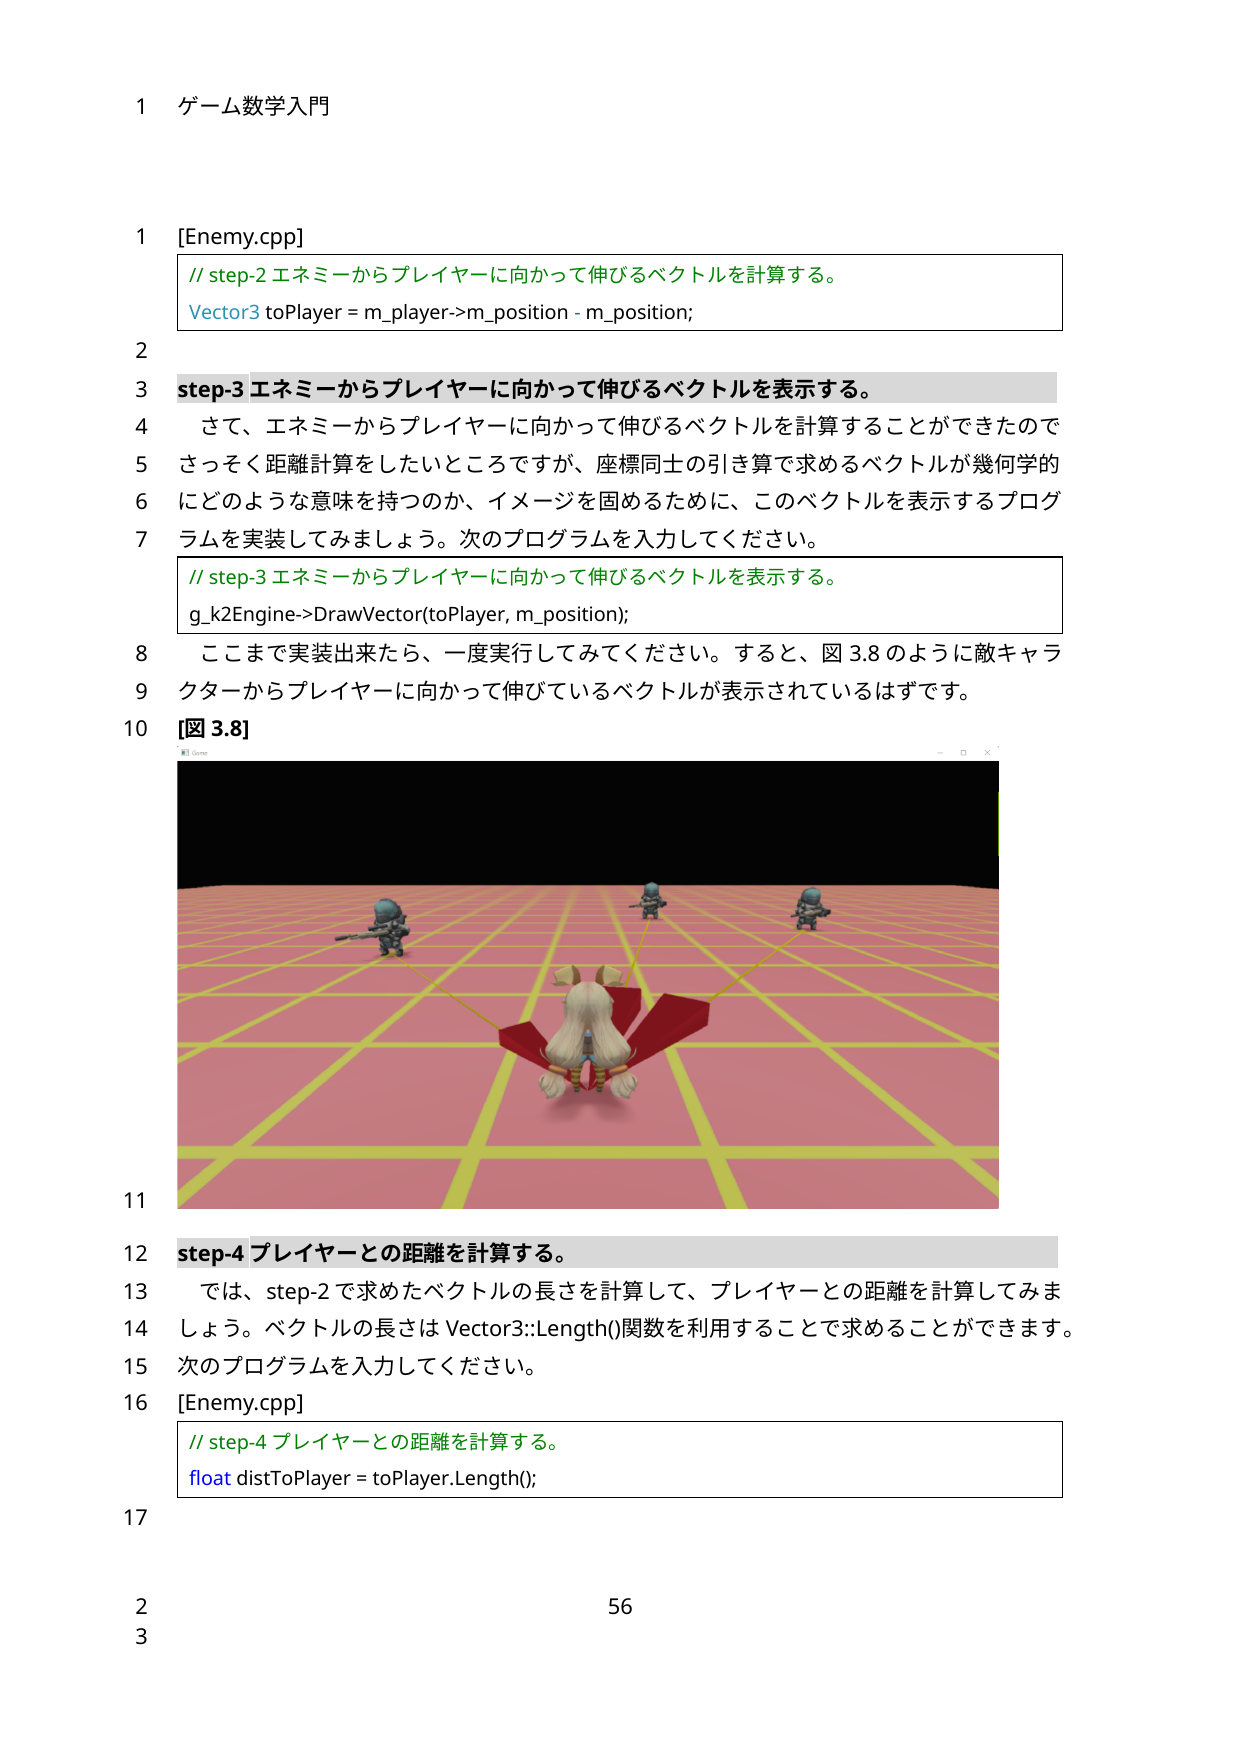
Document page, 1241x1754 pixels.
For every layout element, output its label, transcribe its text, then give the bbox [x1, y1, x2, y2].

text では、step-2で求めたベクトルの長さを計算して、プレイヤーとの距離を計算してみましょう。ベクトルの長さはVector3::Length()関数を利用することで求めることができます。次のプログラムを入力してください。 [177, 1271, 1063, 1383]
text [Enemy.cpp] [177, 217, 1063, 254]
table_header // step-2 エネミーからプレイヤーに向かって伸びるベクトルを計算する。 Vector3 toPlayer = m_player->m_position - m_position; [178, 255, 1062, 330]
text [図3.8] [177, 708, 1063, 746]
picture [177, 746, 999, 1209]
text さて、エネミーからプレイヤーに向かって伸びるベクトルを計算することができたので、さっそく距離計算をしたいところですが、座標同士の引き算で求めるベクトルが幾何学的にどのような意味を持つのか、イメージを固めるために、このベクトルを表示するプログラムを実装してみましょう。次のプログラムを入力してください。 [177, 406, 1063, 556]
text ここまで実装出来たら、一度実行してみてください。すると、図3.8のように敵キャラクターからプレイヤーに向かって伸びているベクトルが表示されているはずです。 [177, 634, 1063, 708]
text [Enemy.cpp] [177, 1383, 1063, 1421]
text step-3 エネミーからプレイヤーに向かって伸びるベクトルを表示する。 [177, 369, 1063, 406]
table_header // step-4 プレイヤーとの距離を計算する。 float distToPlayer = toPlayer.Length(); [178, 1422, 1062, 1497]
table_header // step-3 エネミーからプレイヤーに向かって伸びるベクトルを表示する。 g_k2Engine->DrawVector(toPlayer, m_position); [178, 558, 1062, 632]
text step-4 プレイヤーとの距離を計算する。 [177, 1233, 1063, 1271]
